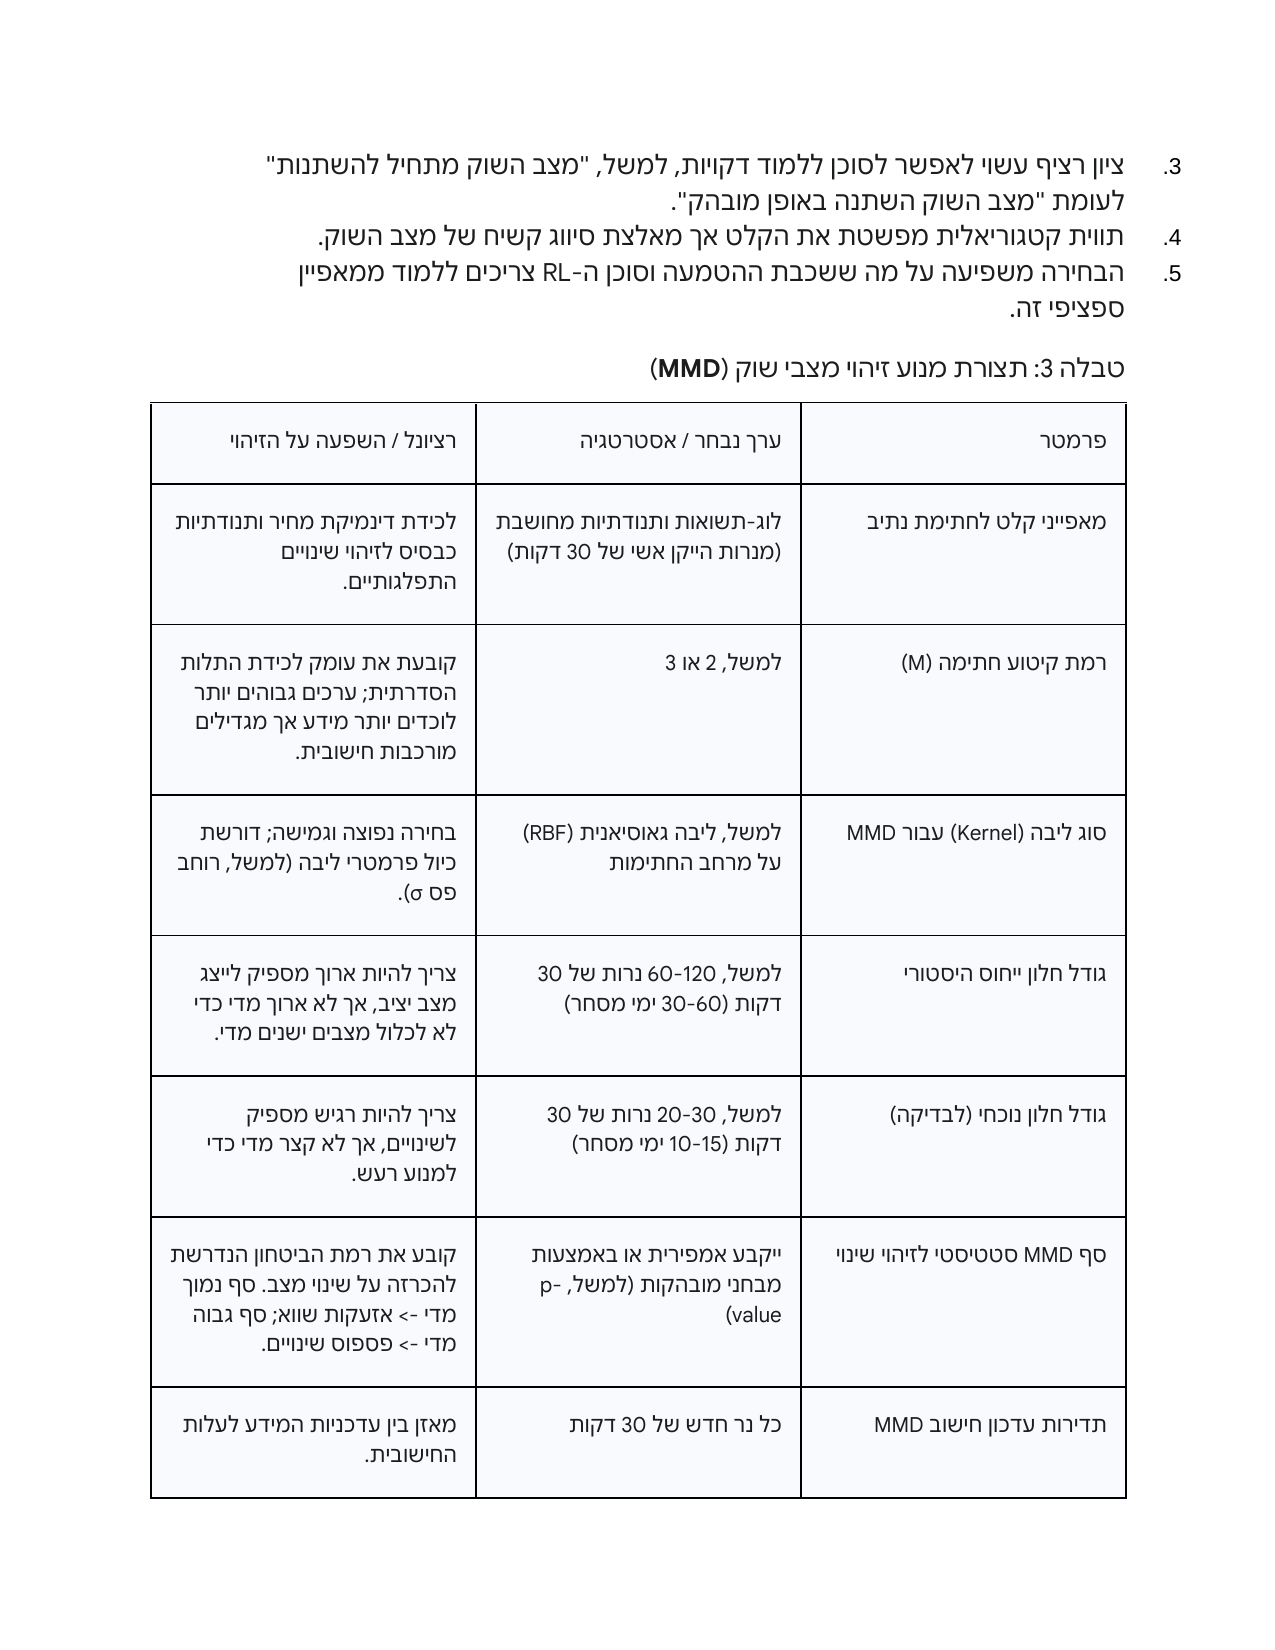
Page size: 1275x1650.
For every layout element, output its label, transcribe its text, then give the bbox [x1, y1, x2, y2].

table_cell צריך להיות ארוך מספיק לייצג מצב יציב, אך לא ארוך מדי כדי לא לכלול מצבים ישנים מדי. [152, 936, 475, 1075]
table_cell למשל, 60-120 נרות של 30 דקות (30-60 ימי מסחר) [477, 936, 800, 1075]
list ציון רציף עשוי לאפשר לסוכן ללמוד דקויות, למשל, "מצב השוק מתחיל להשתנות" לעומת "מצב השוק השתנה באופן מובהק". [242, 150, 1162, 217]
table_cell למשל, ליבה גאוסיאנית (RBF) על מרחב החתימות [477, 796, 800, 935]
table_header פרמטר [802, 403, 1126, 483]
table_cell גודל חלון ייחוס היסטורי [802, 936, 1125, 1075]
table_cell קובעת את עומק לכידת התלות הסדרתית; ערכים גבוהים יותר לוכדים יותר מידע אך מגדילים מורכבות חישובית. [152, 625, 475, 794]
table_cell בחירה נפוצה וגמישה; דורשת כיול פרמטרי ליבה (למשל, רוחב פס σ). [152, 796, 475, 935]
table_cell לוג-תשואות ותנודתיות מחושבת (מנרות הייקן אשי של 30 דקות) [477, 485, 800, 624]
table_cell למשל, 2 או 3 [477, 625, 800, 794]
table_cell כל נר חדש של 30 דקות [477, 1388, 800, 1497]
list הבחירה משפיעה על מה ששכבת ההטמעה וסוכן ה-RL צריכים ללמוד ממאפיין ספציפי זה. [242, 257, 1162, 324]
subtitle טבלה 3: תצורת מנוע זיהוי מצבי שוק (MMD) [150, 354, 1125, 385]
table_header רציונל / השפעה על הזיהוי [152, 403, 476, 483]
table_cell צריך להיות רגיש מספיק לשינויים, אך לא קצר מדי כדי למנוע רעש. [152, 1077, 475, 1216]
table_cell ייקבע אמפירית או באמצעות מבחני מובהקות (למשל, p-value) [477, 1218, 800, 1386]
table_cell מאזן בין עדכניות המידע לעלות החישובית. [152, 1388, 475, 1497]
table_header ערך נבחר / אסטרטגיה [477, 403, 800, 483]
table_cell סף MMD סטטיסטי לזיהוי שינוי [802, 1218, 1125, 1386]
table_cell סוג ליבה (Kernel) עבור MMD [802, 796, 1125, 935]
table_cell גודל חלון נוכחי (לבדיקה) [802, 1077, 1125, 1216]
table_cell רמת קיטוע חתימה (M) [802, 625, 1125, 794]
table_cell למשל, 20-30 נרות של 30 דקות (10-15 ימי מסחר) [477, 1077, 800, 1216]
table_cell קובע את רמת הביטחון הנדרשת להכרזה על שינוי מצב. סף נמוך מדי -> אזעקות שווא; סף גבוה מדי -> פספוס שינויים. [152, 1218, 475, 1386]
table_cell תדירות עדכון חישוב MMD [802, 1388, 1125, 1497]
table_cell מאפייני קלט לחתימת נתיב [802, 485, 1125, 624]
table_cell לכידת דינמיקת מחיר ותנודתיות כבסיס לזיהוי שינויים התפלגותיים. [152, 485, 475, 624]
list תווית קטגוריאלית מפשטת את הקלט אך מאלצת סיווג קשיח של מצב השוק. [242, 221, 1162, 253]
